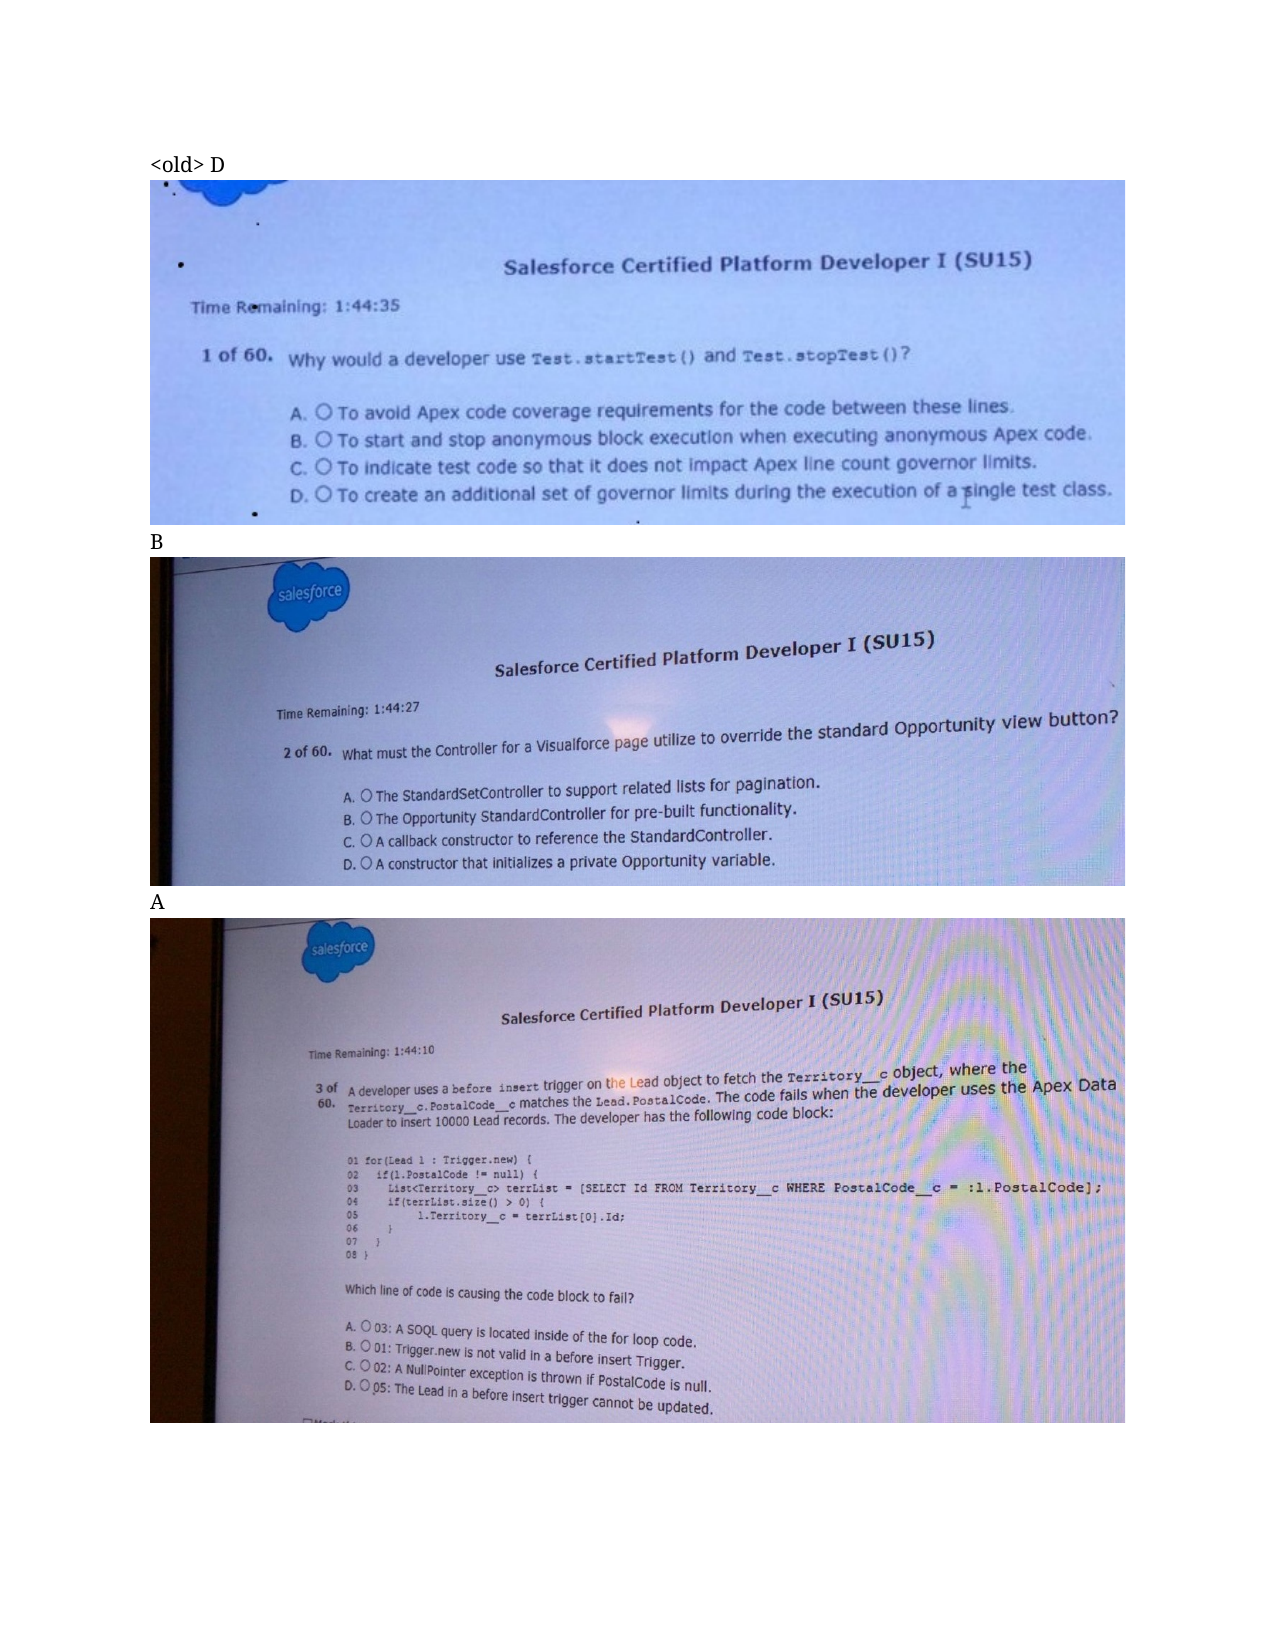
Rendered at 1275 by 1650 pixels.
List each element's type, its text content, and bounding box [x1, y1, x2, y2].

picture [150, 918, 1125, 1423]
text <old> DBA [150, 150, 1125, 180]
text <old> DBA [150, 525, 1125, 557]
text <old> DBA [150, 886, 1125, 918]
picture [150, 557, 1125, 886]
picture [150, 180, 1125, 525]
